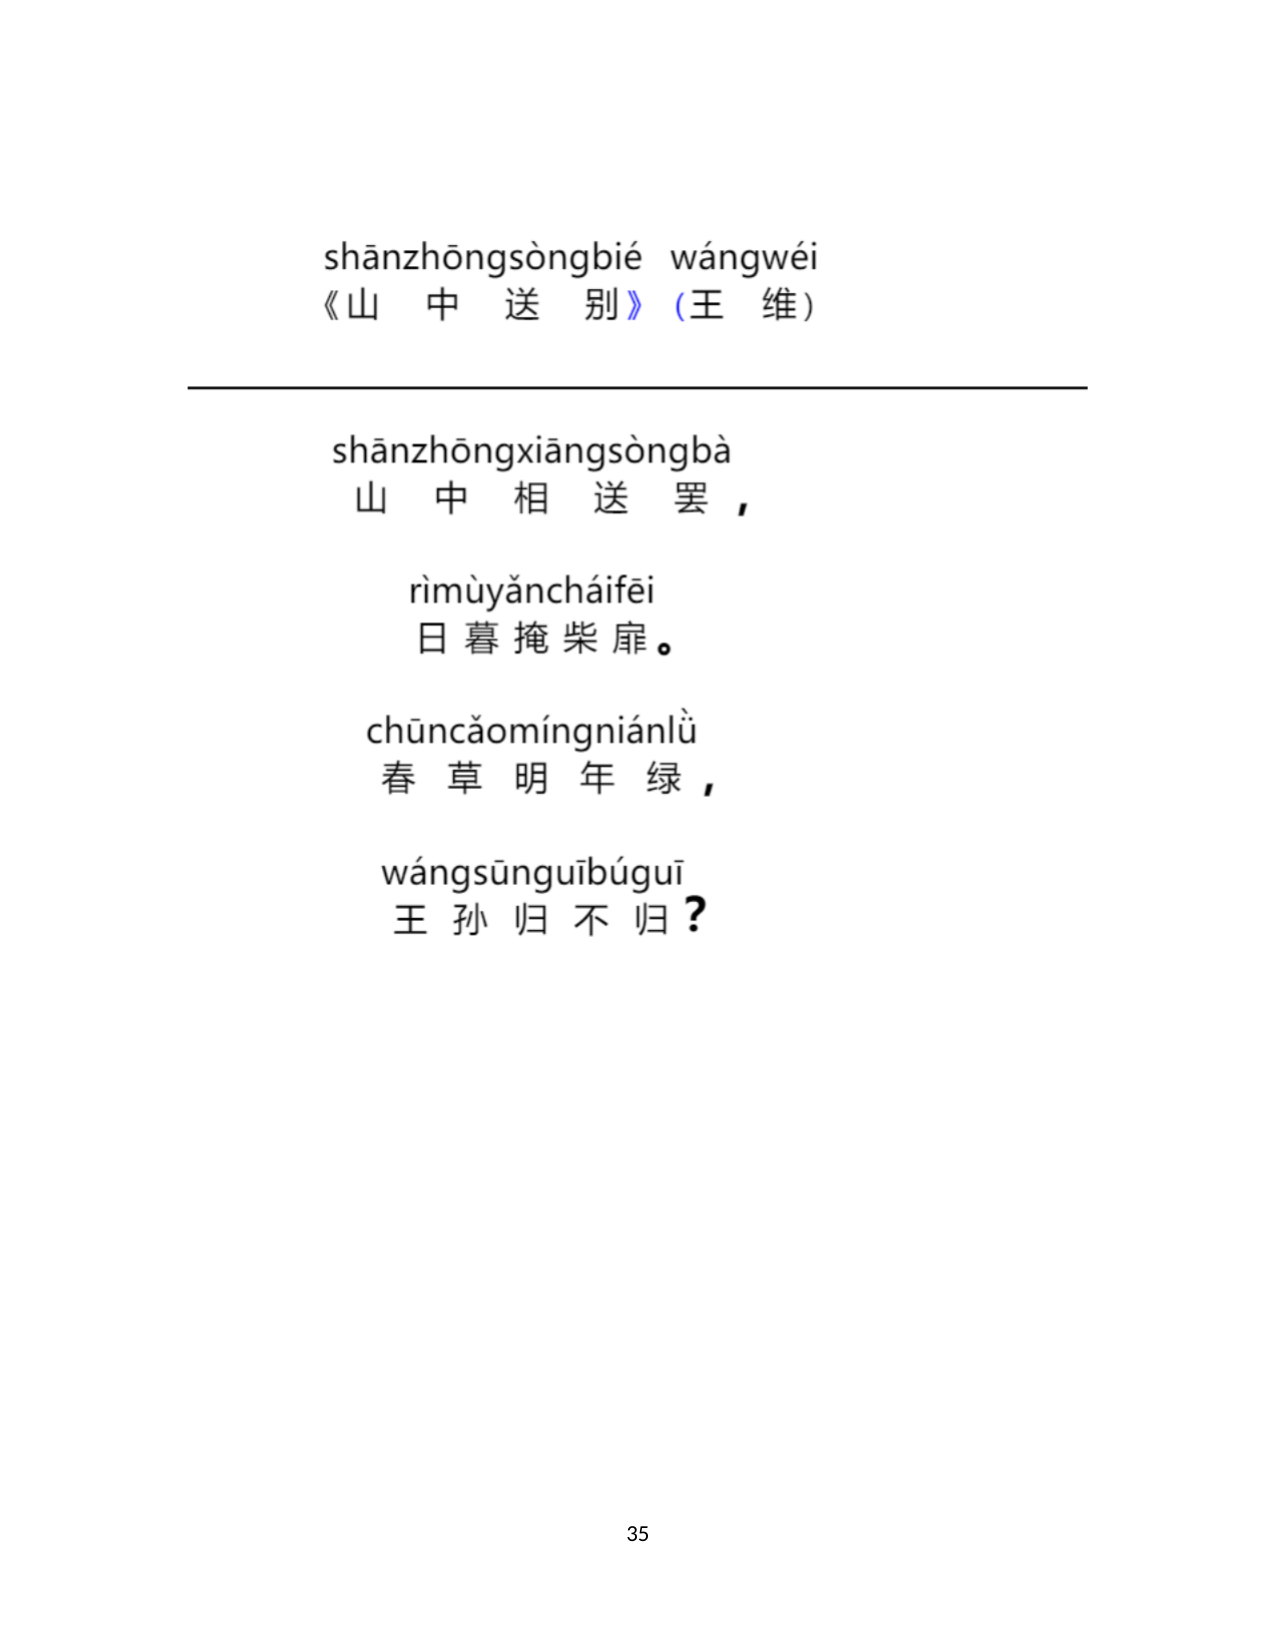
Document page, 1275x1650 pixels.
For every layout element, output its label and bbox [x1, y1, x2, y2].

picture [187, 150, 1088, 1028]
